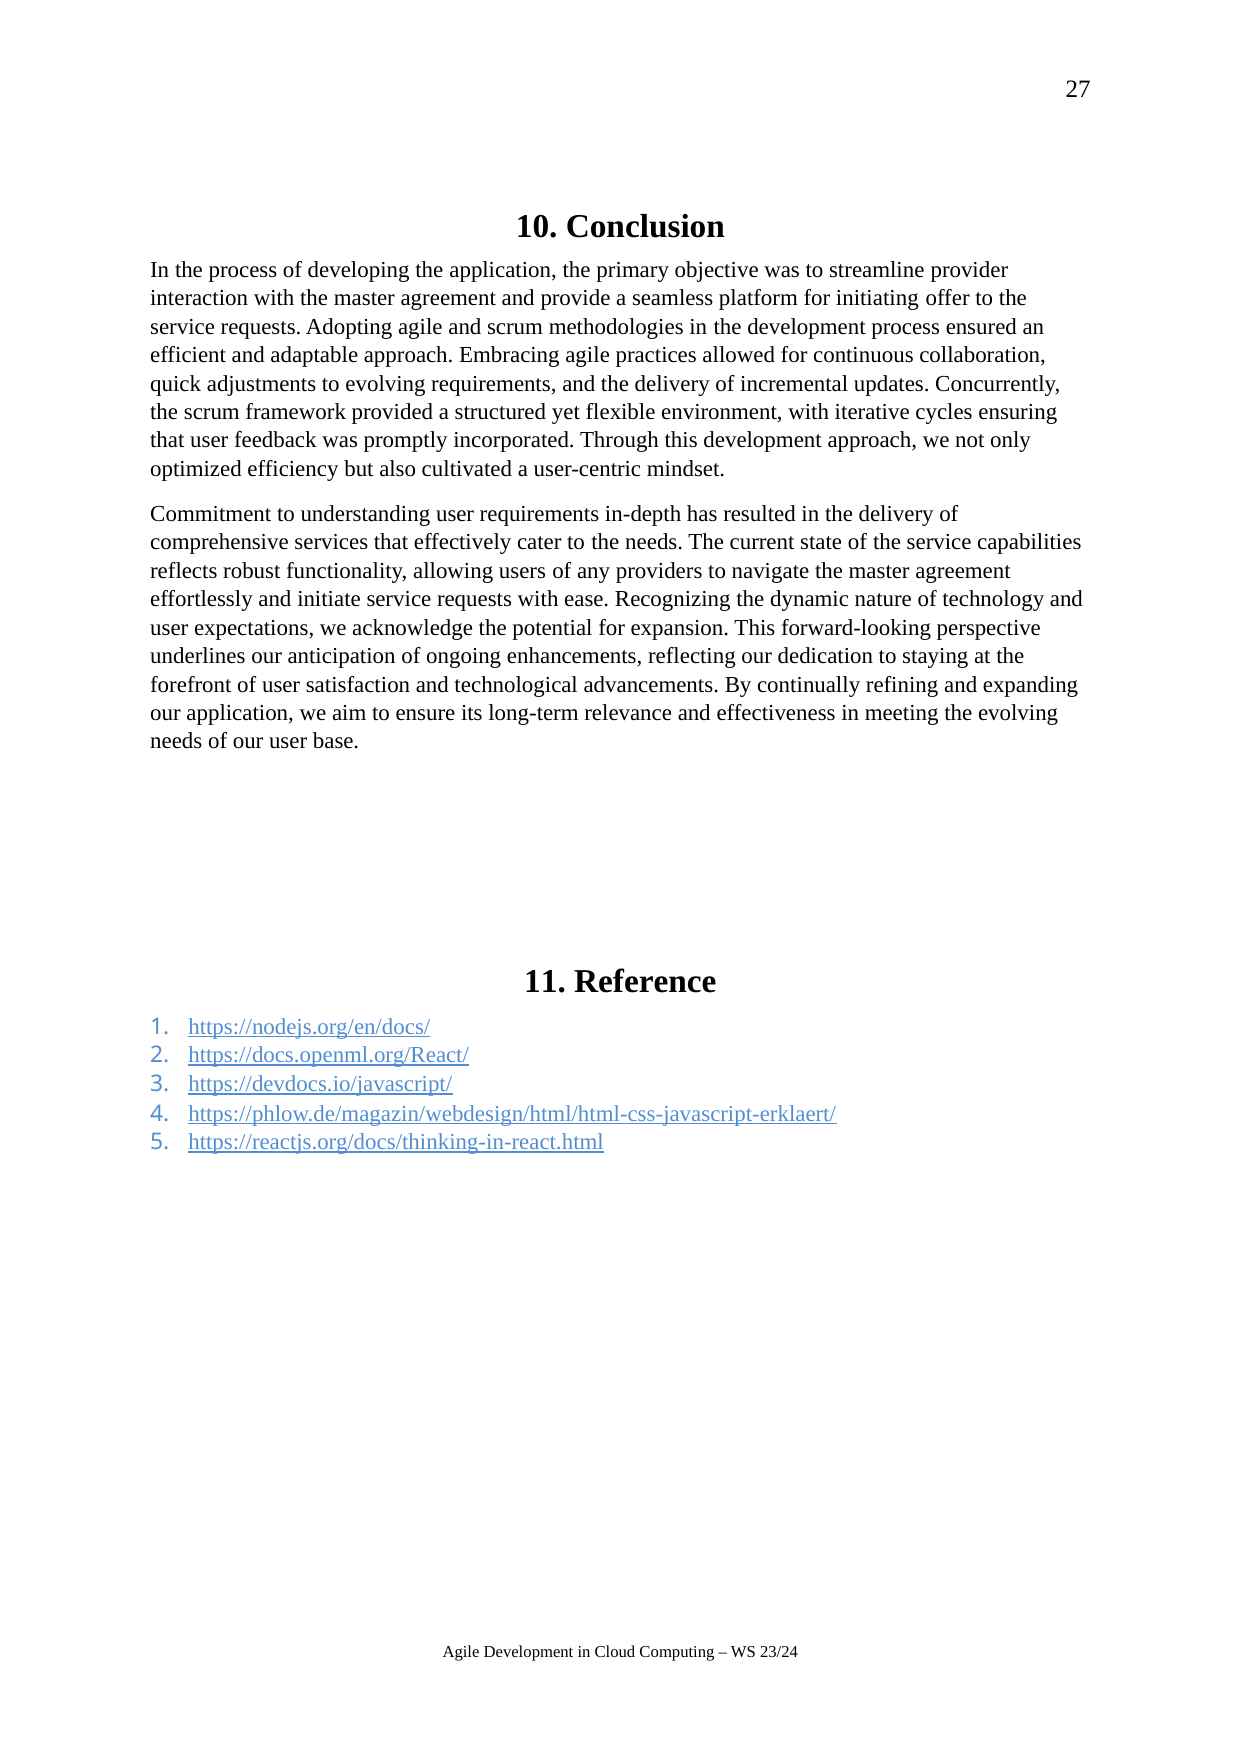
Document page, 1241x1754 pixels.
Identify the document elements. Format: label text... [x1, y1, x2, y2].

text Commitment to understanding user requirements in-depth has resulted in the delivery of comprehensive services that effectively cater to the needs. The current state of the service capabilities reflects robust functionality, allowing users of any providers to navigate the master agreement effortlessly and initiate service requests with ease. Recognizing the dynamic nature of technology and user expectations, we acknowledge the potential for expansion. This forward-looking perspective underlines our anticipation of ongoing enhancements, reflecting our dedication to staying at the forefront of user satisfaction and technological advancements. By continually refining and expanding our application, we aim to ensure its long-term relevance and effectiveness in meeting the evolving needs of our user base. [150, 500, 1090, 754]
text In the process of developing the application, the primary objective was to streamline provider interaction with the master agreement and provide a seamless platform for initiating offer to the service requests. Adopting agile and scrum methodologies in the development process ensured an efficient and adaptable approach. Embracing agile practices allowed for continuous collaboration, quick adjustments to evolving requirements, and the delivery of incremental updates. Concurrently, the scrum framework provided a structured yet flexible environment, with iterative cycles ensuring that user feedback was promptly incorporated. Through this development approach, we not only optimized efficiency but also cultivated a user-centric mindset. [150, 256, 1090, 481]
list https://devdocs.io/javascript/ [150, 1069, 1090, 1098]
list https://nodejs.org/en/docs/ [150, 1011, 1090, 1040]
subtitle 11. Reference [150, 961, 1090, 1000]
list https://phlow.de/magazin/webdesign/html/html-css-javascript-erklaert/ [150, 1098, 1090, 1127]
list https://reactjs.org/docs/thinking-in-react.html [150, 1127, 1090, 1156]
list https://docs.openml.org/React/ [150, 1040, 1090, 1069]
subtitle 10. Conclusion [150, 206, 1090, 244]
